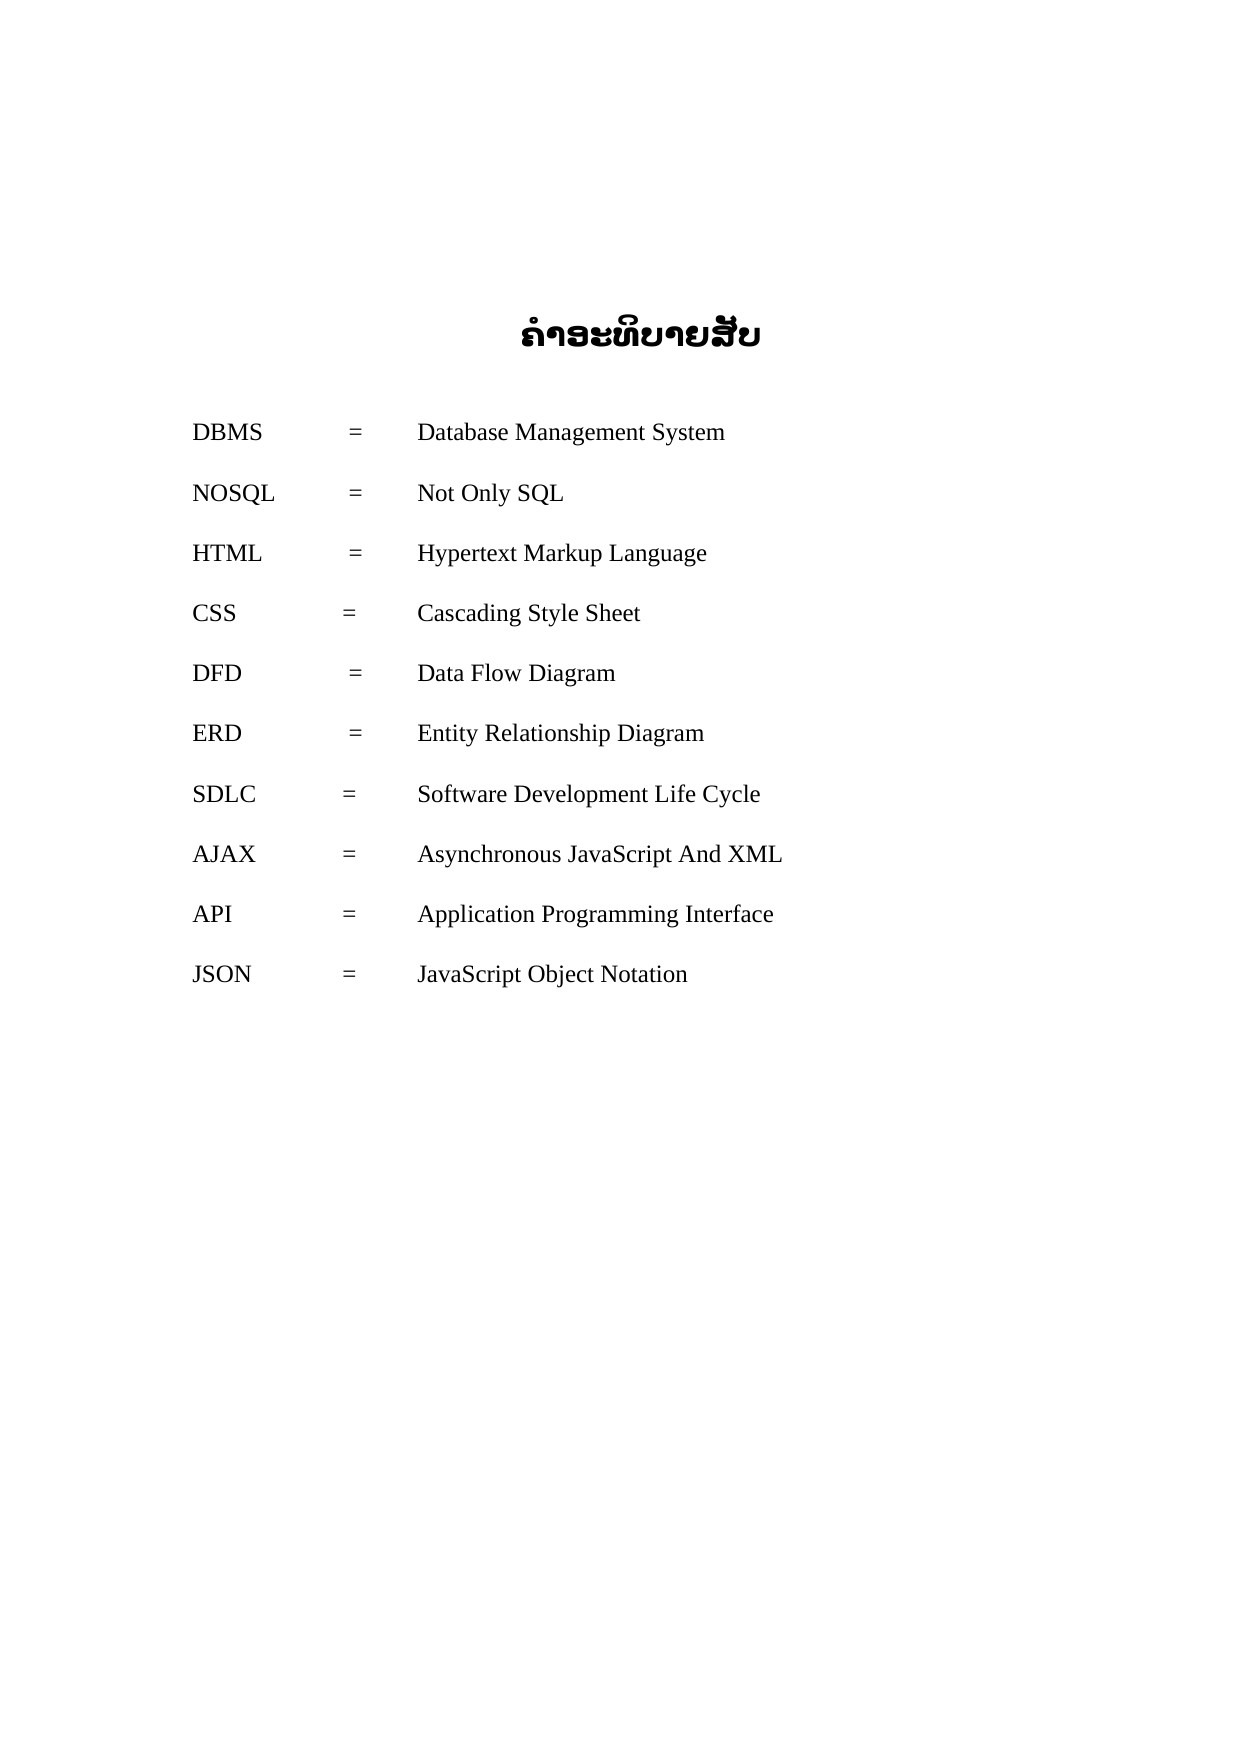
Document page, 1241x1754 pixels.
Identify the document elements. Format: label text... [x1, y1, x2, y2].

text CSS = Cascading Style Sheet [192, 598, 1090, 627]
text JSON = JavaScript Object Notation [192, 959, 1090, 988]
text AJAX = Asynchronous JavaScript And XML [192, 839, 1090, 868]
text SDLC = Software Development Life Cycle [192, 779, 1090, 807]
text HTML = Hypertext Markup Language [192, 538, 1090, 567]
text DBMS = Database Management System [192, 417, 1090, 446]
text API = Application Programming Interface [192, 899, 1090, 928]
text ຄຳອະທິບາຍສັບ [192, 315, 1090, 354]
text NOSQL = Not Only SQL [192, 478, 1090, 506]
text ERD = Entity Relationship Diagram [192, 718, 1090, 747]
text DFD = Data Flow Diagram [192, 658, 1090, 687]
